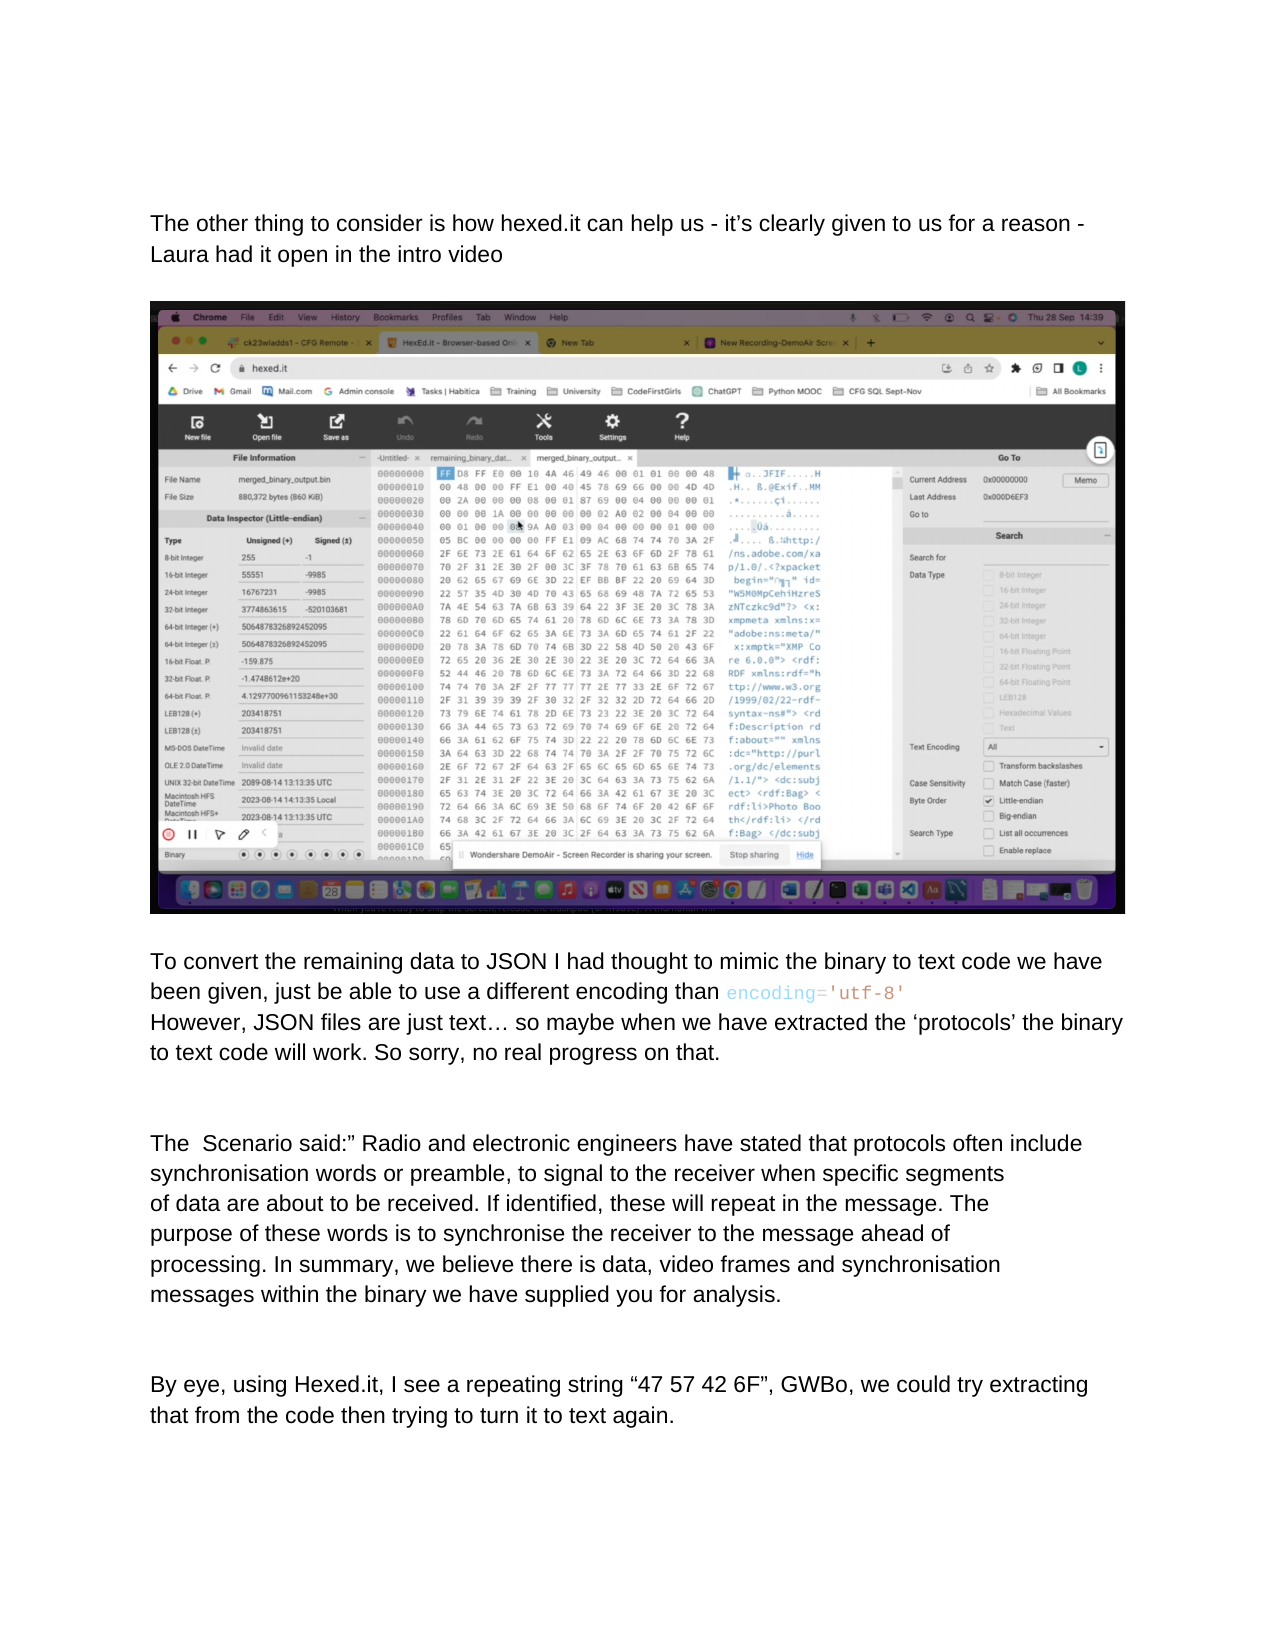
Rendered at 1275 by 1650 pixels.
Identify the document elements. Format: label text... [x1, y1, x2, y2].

text However, JSON files are just text… so maybe when we have extracted the ‘protocols’ the binary to text code will work. So sorry, no real progress on that. [150, 1009, 1125, 1066]
text To convert the remaining data to JSON I had thought to mimic the binary to text code we have been given, just be able to use a different encoding than encoding='utf-8' [150, 948, 1125, 1005]
text processing. In summary, we believe there is data, video frames and synchronisation [150, 1251, 1125, 1277]
text messages within the binary we have supplied you for analysis. [150, 1281, 1125, 1307]
text synchronisation words or preamble, to signal to the receiver when specific segments [150, 1160, 1125, 1186]
text purpose of these words is to synchronise the receiver to the message ahead of [150, 1220, 1125, 1247]
text The Scenario said:” Radio and electronic engineers have stated that protocols often include [150, 1130, 1125, 1156]
text By eye, using Hexed.it, I see a repeating string “47 57 42 6F”, GWBo, we could try extracting that from the code then trying to turn it to text again. [150, 1371, 1125, 1428]
picture [150, 301, 1125, 914]
text of data are about to be received. If identified, these will repeat in the message. The [150, 1190, 1125, 1217]
text The other thing to consider is how hexed.it can help us - it’s clearly given to us for a reason - Laura had it open in the intro video [150, 210, 1125, 267]
